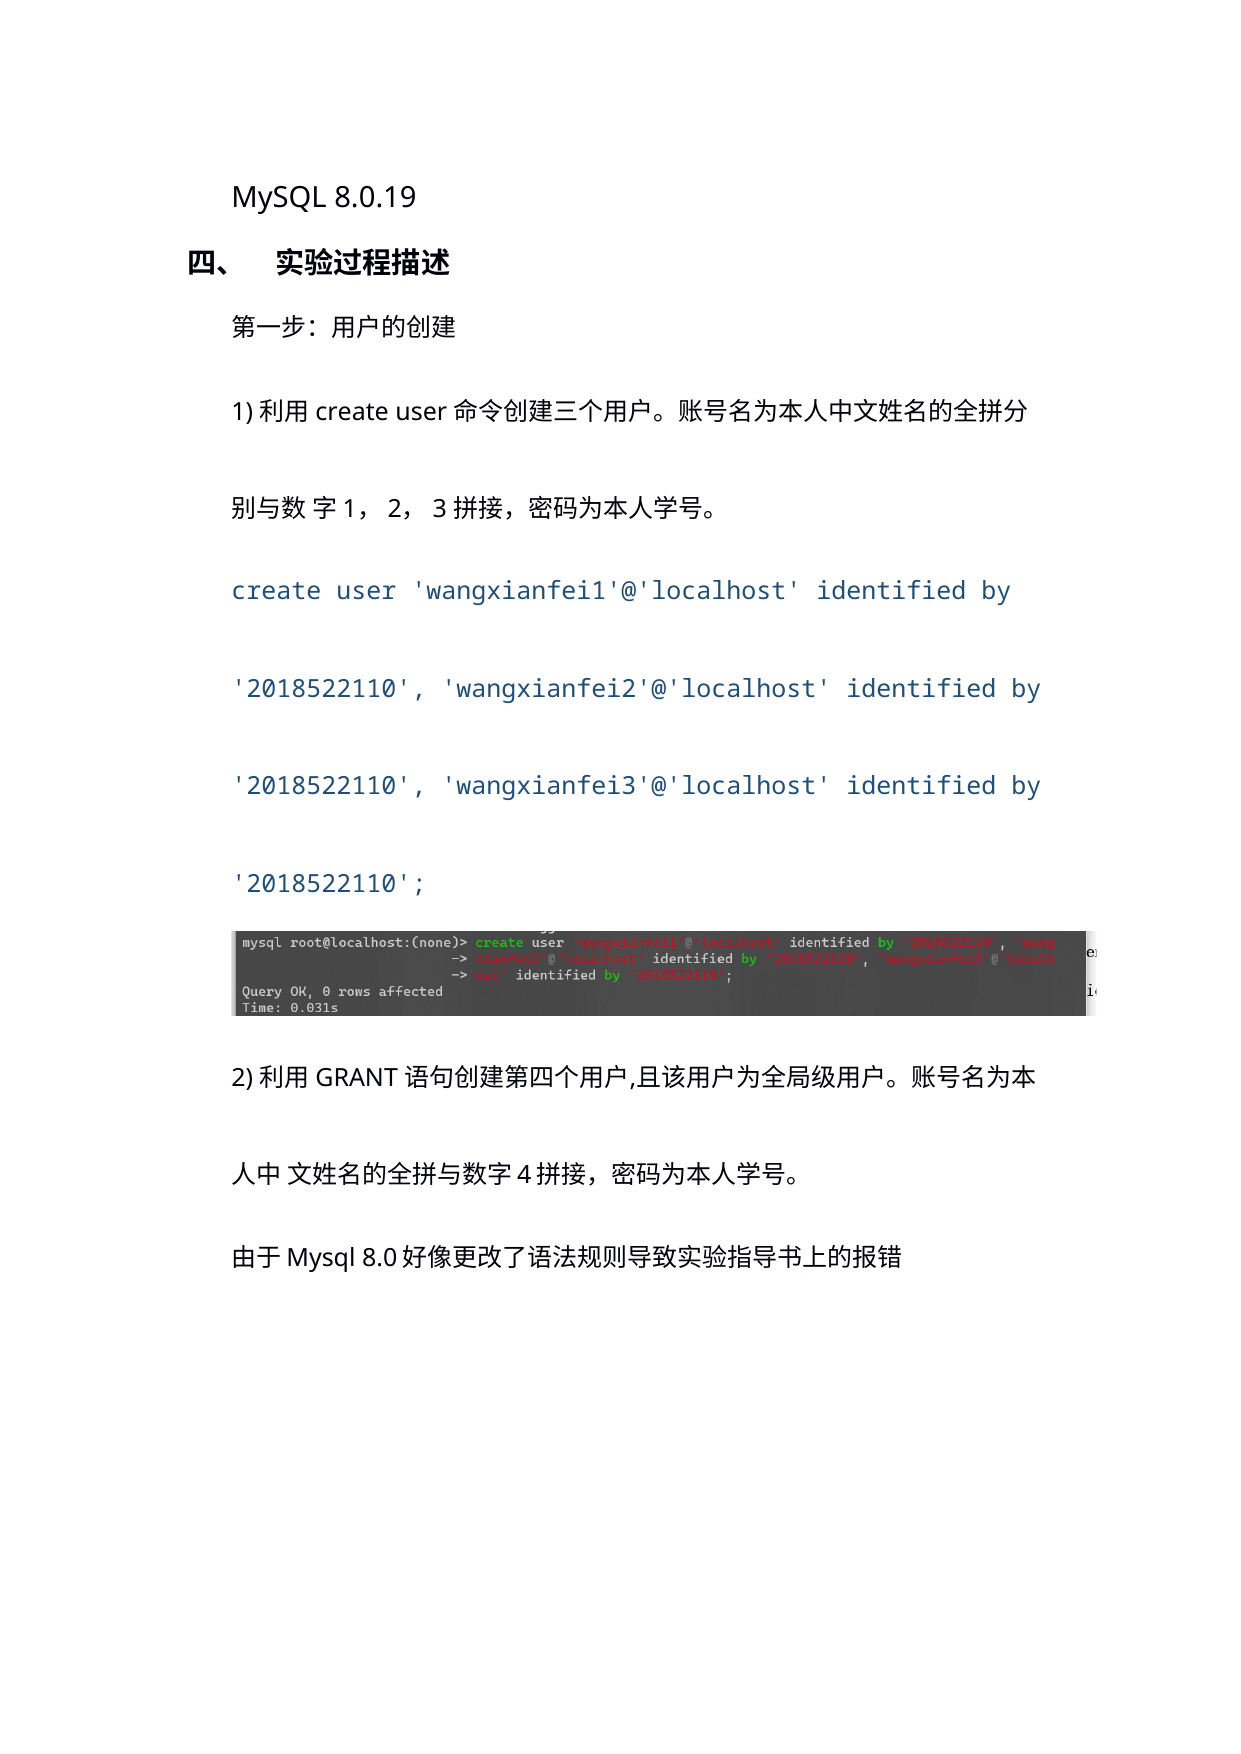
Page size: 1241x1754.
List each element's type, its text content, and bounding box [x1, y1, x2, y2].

text MySQL 8.0.19 [231, 163, 1053, 228]
text 第一步：用户的创建 [231, 293, 1053, 358]
picture [231, 931, 1097, 1016]
text 2) 利用 GRANT 语句创建第四个用户,且该用户为全局级用户。账号名为本人中 文姓名的全拼与数字4拼接，密码为本人学号。 [231, 1043, 1053, 1205]
list 实验过程描述 [187, 228, 1053, 293]
text 1) 利用 create user 命令创建三个用户。账号名为本人中文姓名的全拼分别与数 字 1， 2， 3 拼接，密码为本人学号。 [231, 377, 1053, 539]
text 由于Mysql 8.0好像更改了语法规则导致实验指导书上的报错 [231, 1223, 1053, 1288]
text create user 'wangxianfei1'@'localhost' identified by '2018522110', 'wangxianfei2'@'localhost' identified by '2018522110', 'wangxianfei3'@'localhost' identified by '2018522110'; [231, 557, 1053, 915]
